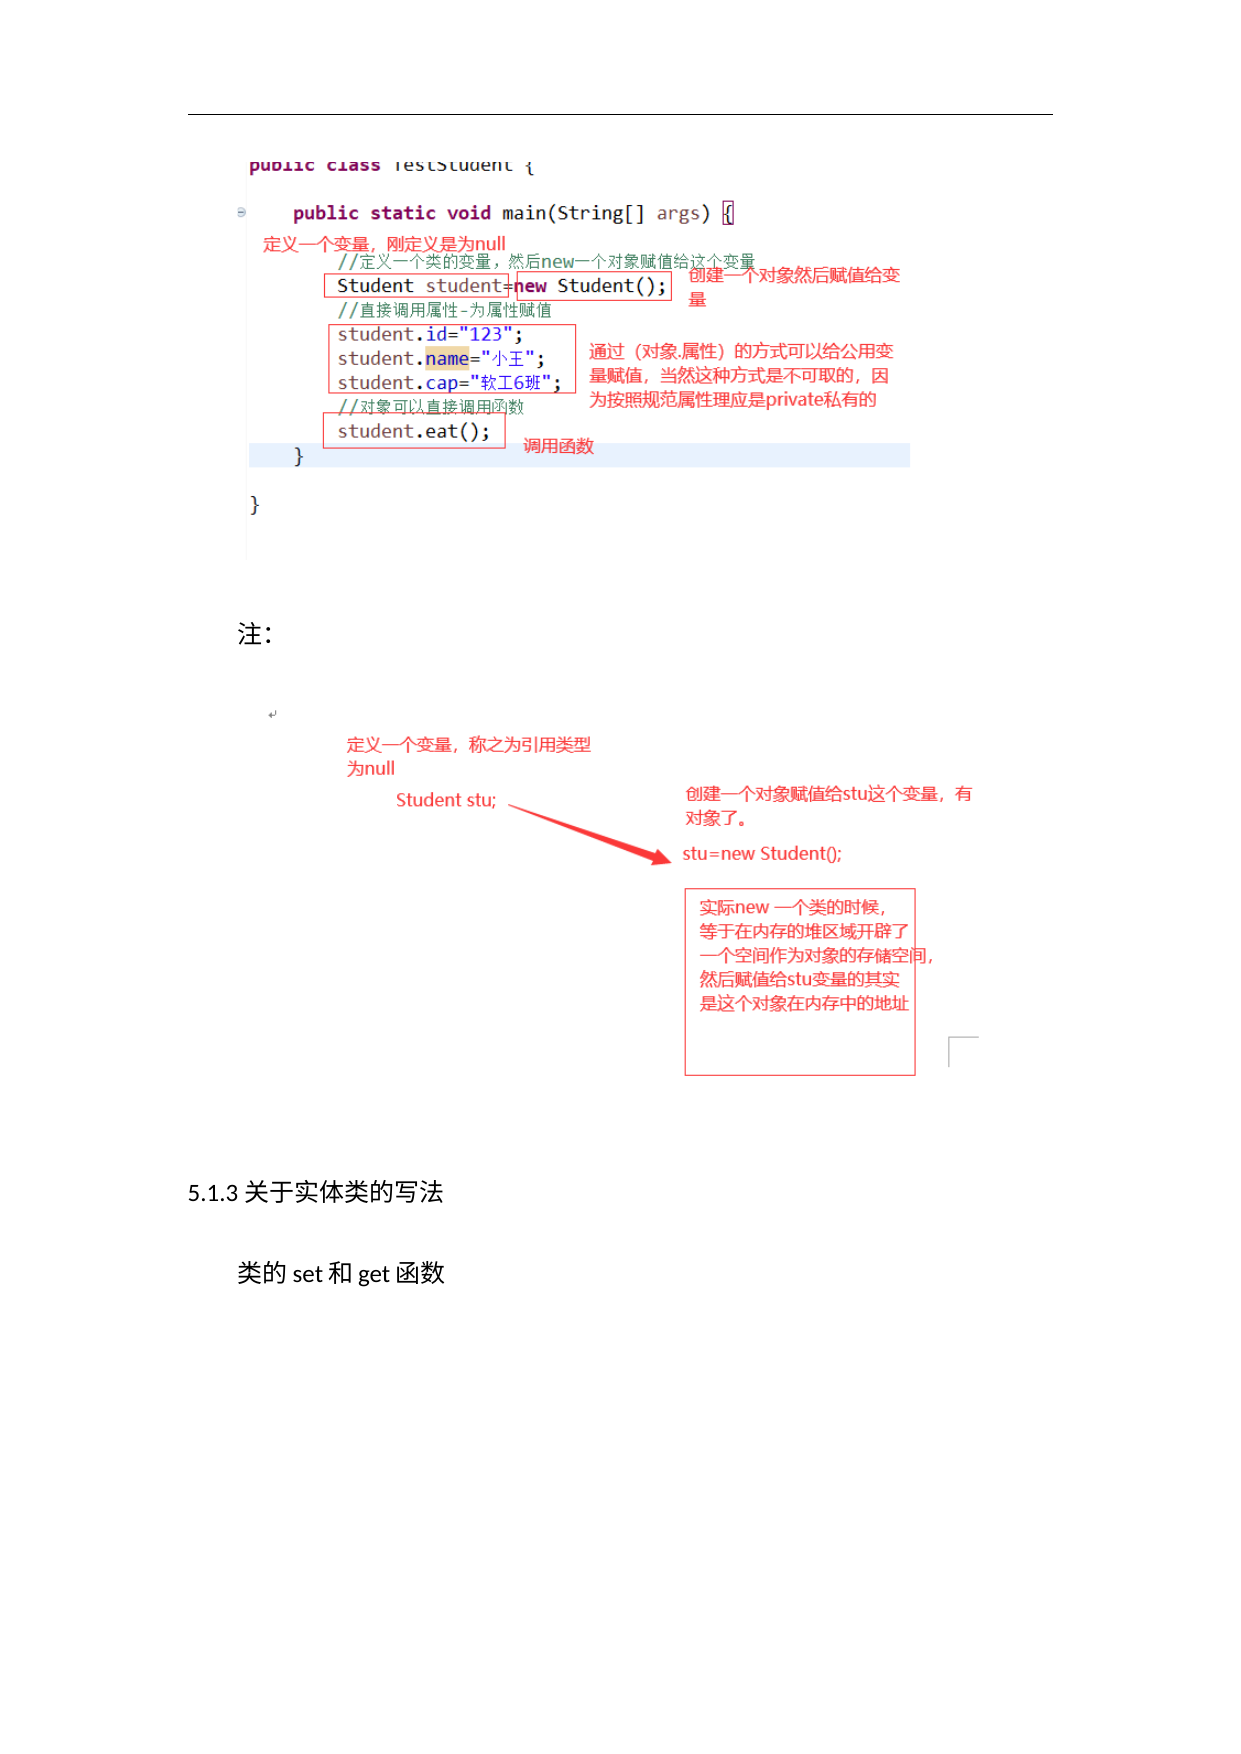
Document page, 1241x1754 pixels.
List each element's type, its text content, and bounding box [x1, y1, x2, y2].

text 注： [187, 600, 1053, 665]
picture [237, 682, 993, 1089]
picture [237, 162, 911, 560]
text 类的set和get函数 [187, 1239, 1053, 1304]
subtitle 5.1.3 关于实体类的写法 [187, 1172, 1053, 1209]
